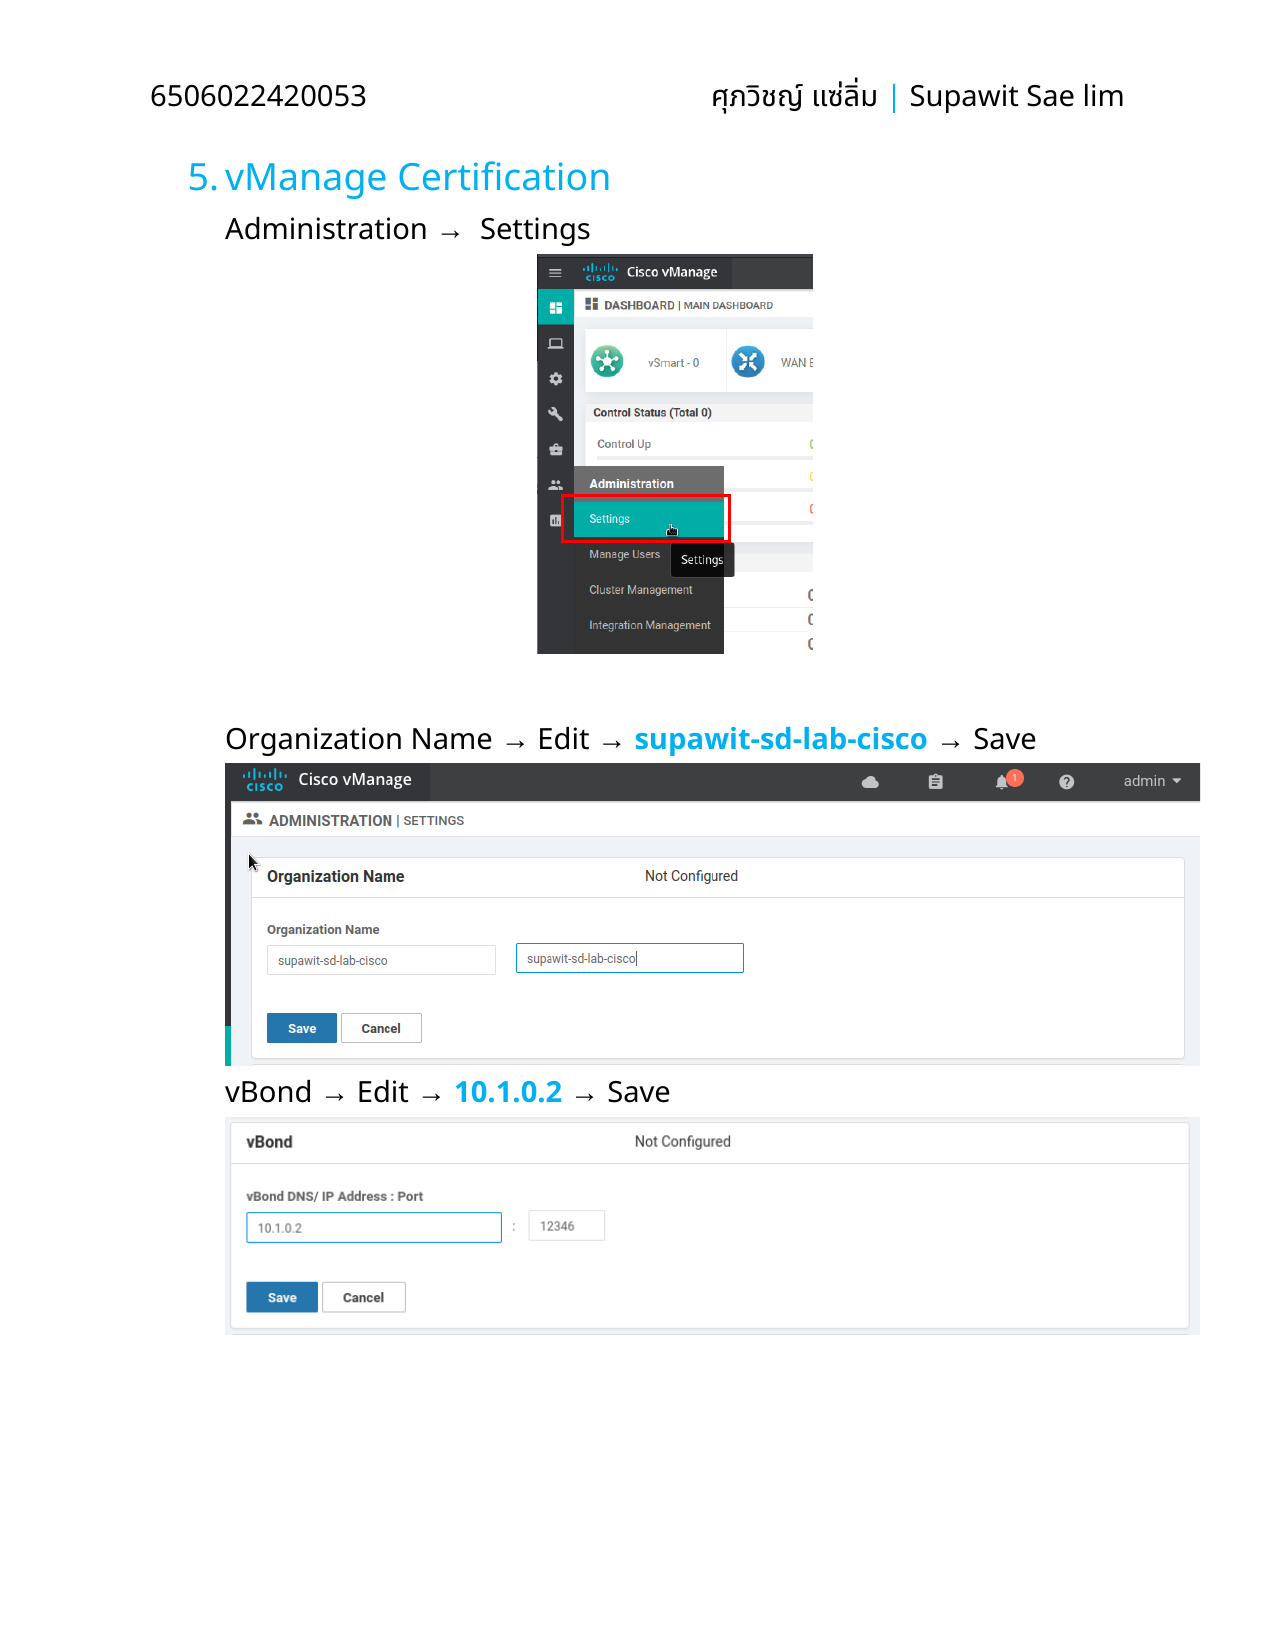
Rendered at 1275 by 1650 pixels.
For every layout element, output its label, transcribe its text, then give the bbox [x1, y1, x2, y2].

picture [225, 1117, 1200, 1335]
list vManage Certification [187, 150, 1125, 201]
picture [225, 763, 1200, 1066]
list vBond → Edit → 10.1.0.2 → Save [225, 1072, 1125, 1111]
picture [537, 254, 813, 654]
list Administration → Settings [225, 209, 1125, 248]
list Organization Name → Edit → supawit-sd-lab-cisco → Save [225, 718, 1125, 758]
